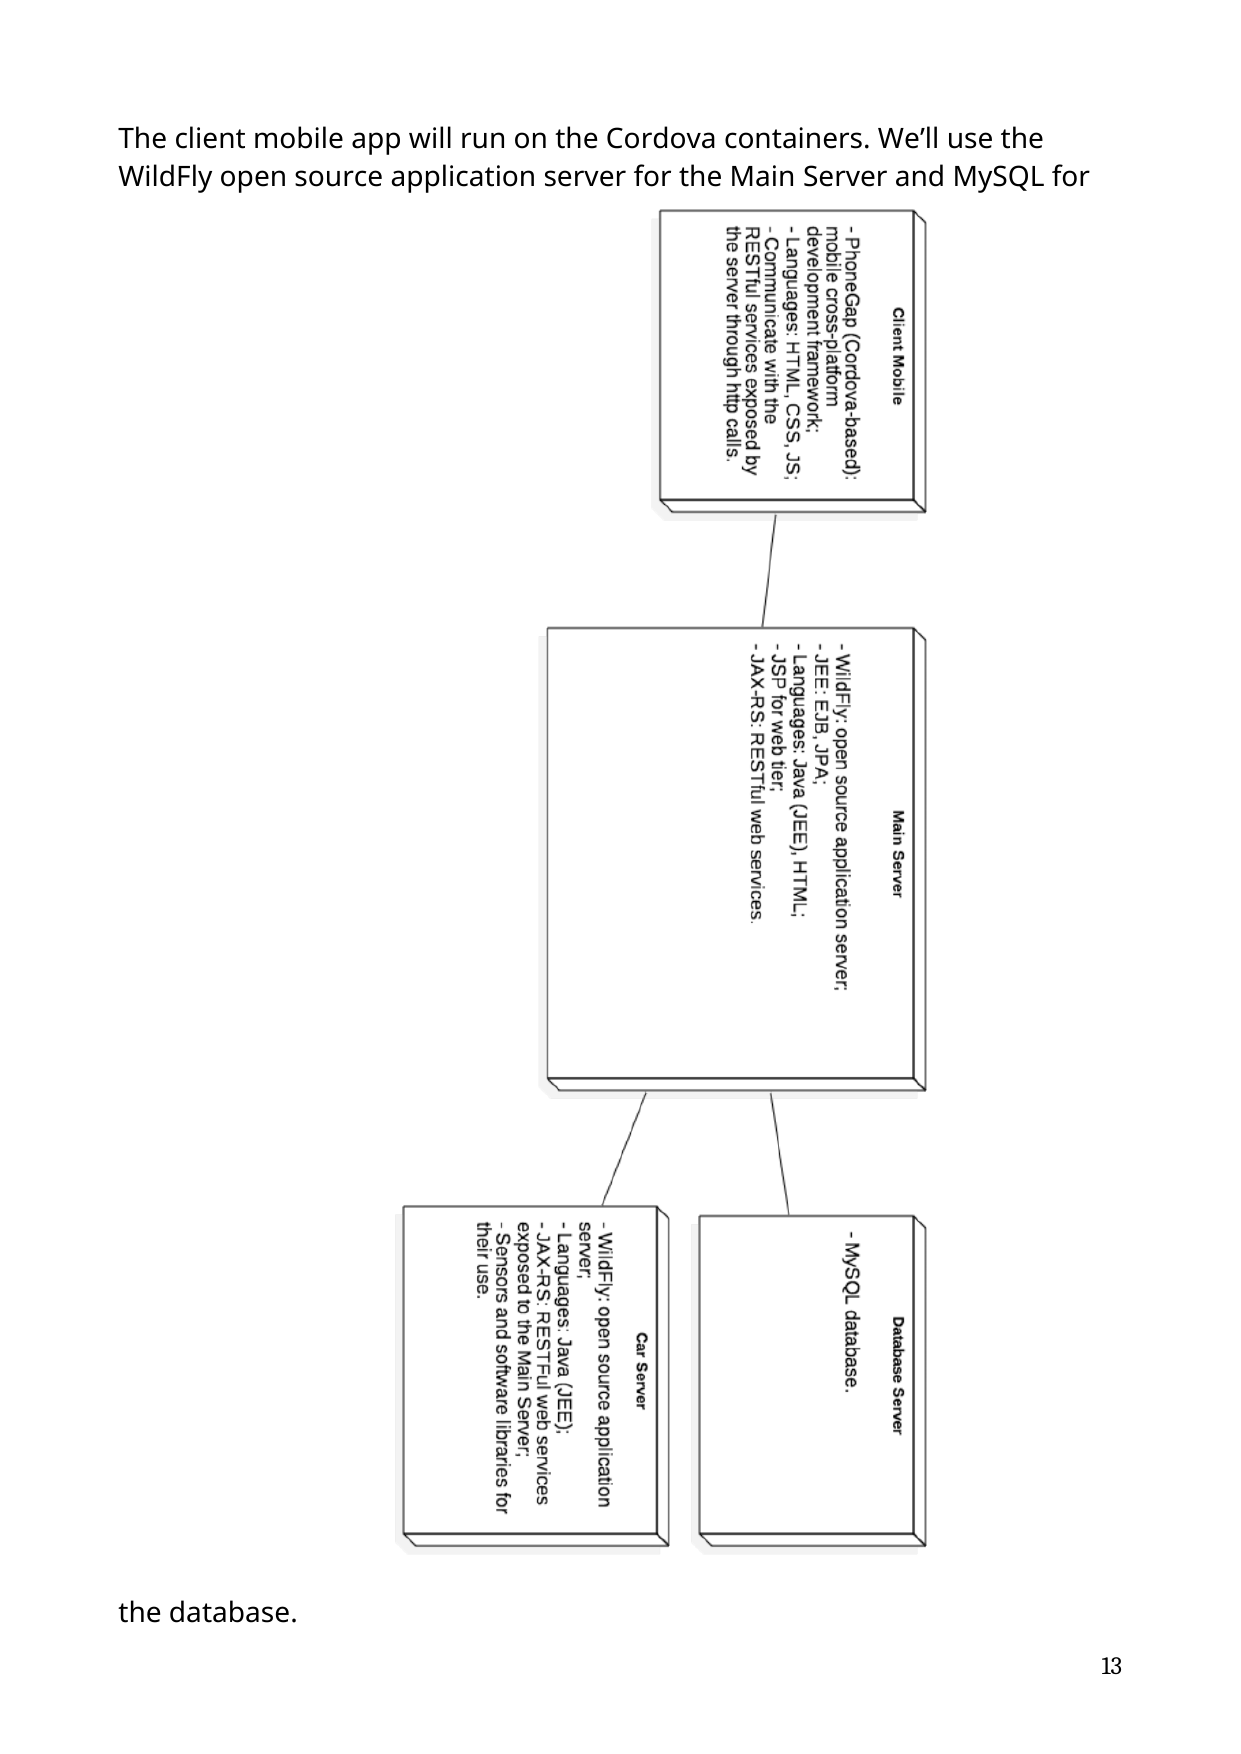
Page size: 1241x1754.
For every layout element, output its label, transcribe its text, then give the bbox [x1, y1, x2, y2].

picture [355, 200, 936, 1593]
